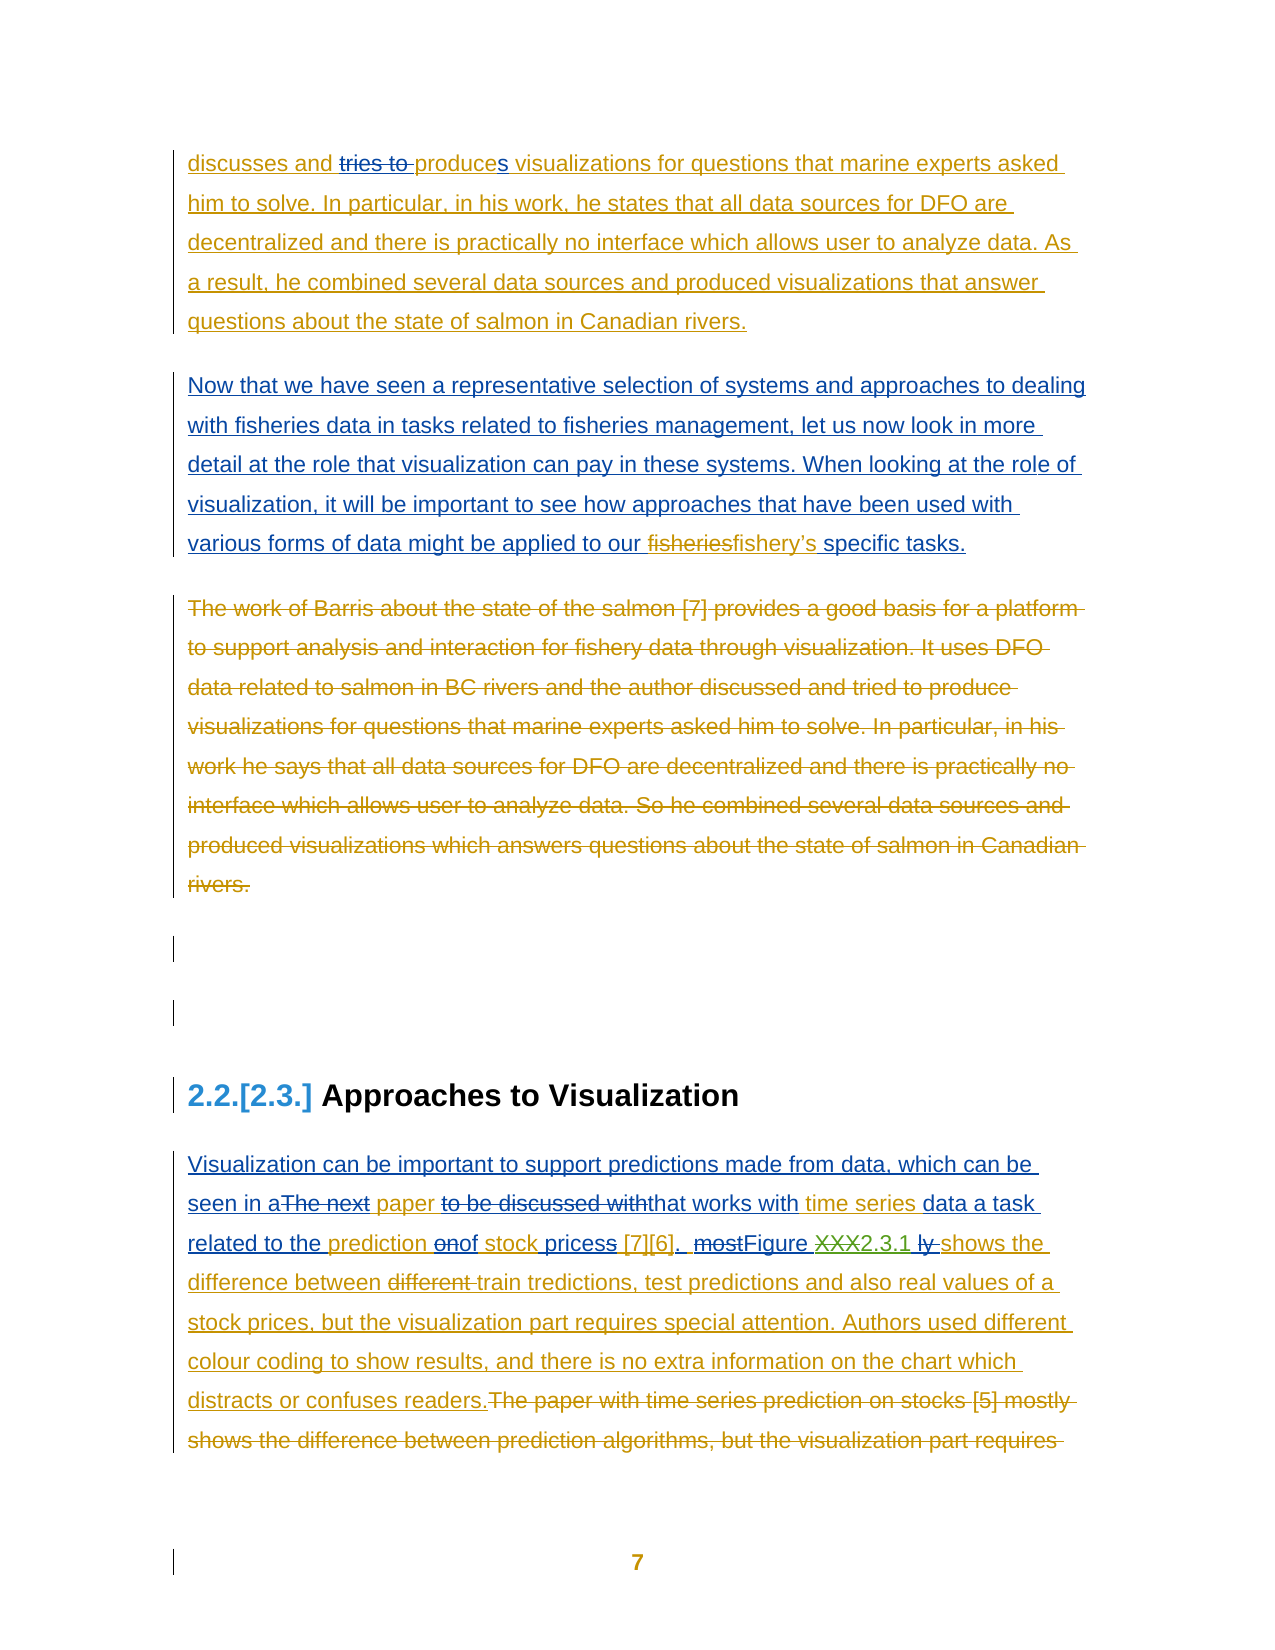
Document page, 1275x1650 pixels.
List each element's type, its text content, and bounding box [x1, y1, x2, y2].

subtitle Approaches to Visualization [187, 1077, 1087, 1113]
